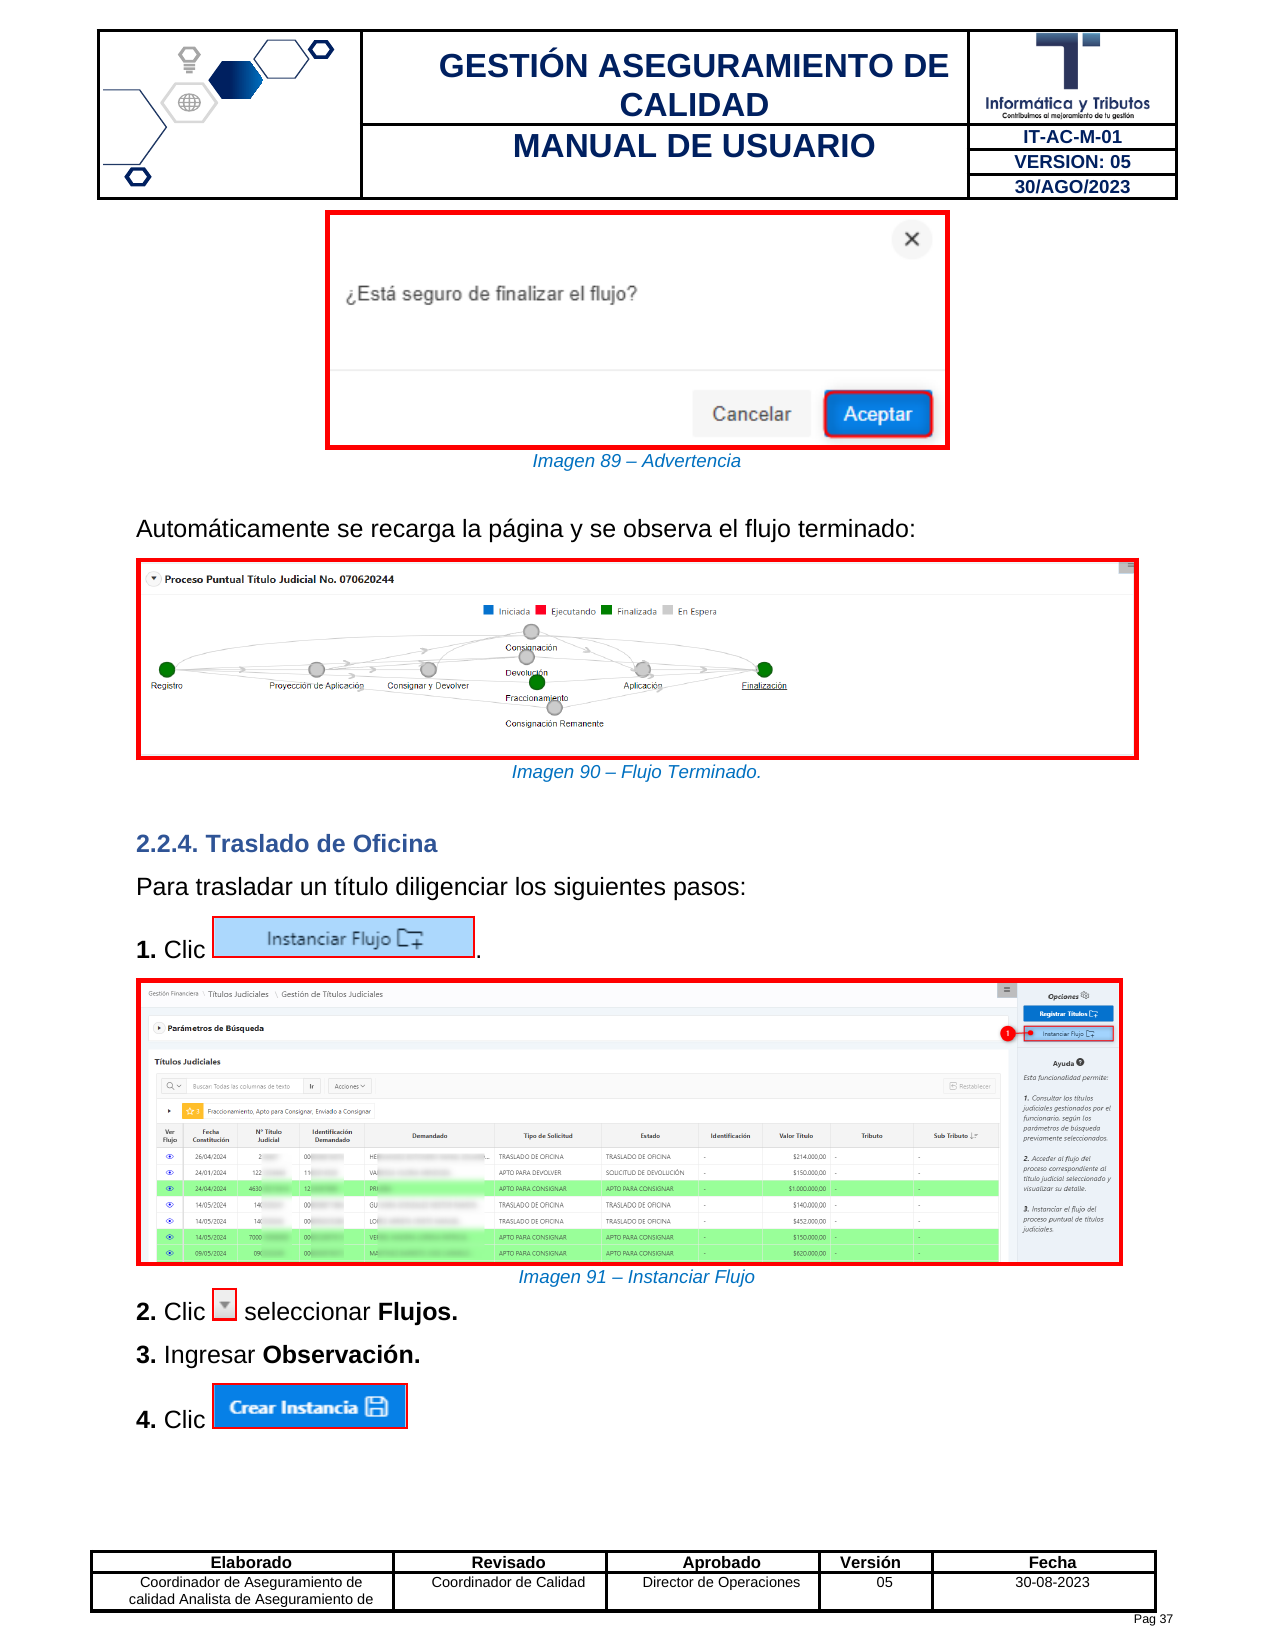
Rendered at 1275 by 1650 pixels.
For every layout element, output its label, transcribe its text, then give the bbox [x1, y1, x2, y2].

picture [985, 32, 1150, 120]
text Imagen 91 – Instanciar Flujo [136, 1266, 1139, 1288]
picture [330, 215, 945, 445]
picture [214, 1290, 235, 1318]
list Clic [136, 1383, 1139, 1434]
picture [214, 1385, 406, 1427]
text Imagen 90 – Flujo Terminado. [136, 760, 1139, 782]
text Para trasladar un título diligenciar los siguientes pasos: [136, 872, 1139, 901]
subtitle Traslado de Oficina [136, 829, 1139, 858]
list Ingresar Observación. [136, 1340, 1139, 1369]
text Automáticamente se recarga la página y se observa el flujo terminado: [136, 514, 1139, 543]
picture [141, 562, 1134, 756]
list Clic . [136, 916, 1139, 963]
list Clic seleccionar Flujos. [136, 1288, 1139, 1326]
picture [214, 918, 473, 956]
picture [141, 983, 1119, 1262]
text Imagen 89 – Advertencia [136, 450, 1139, 471]
